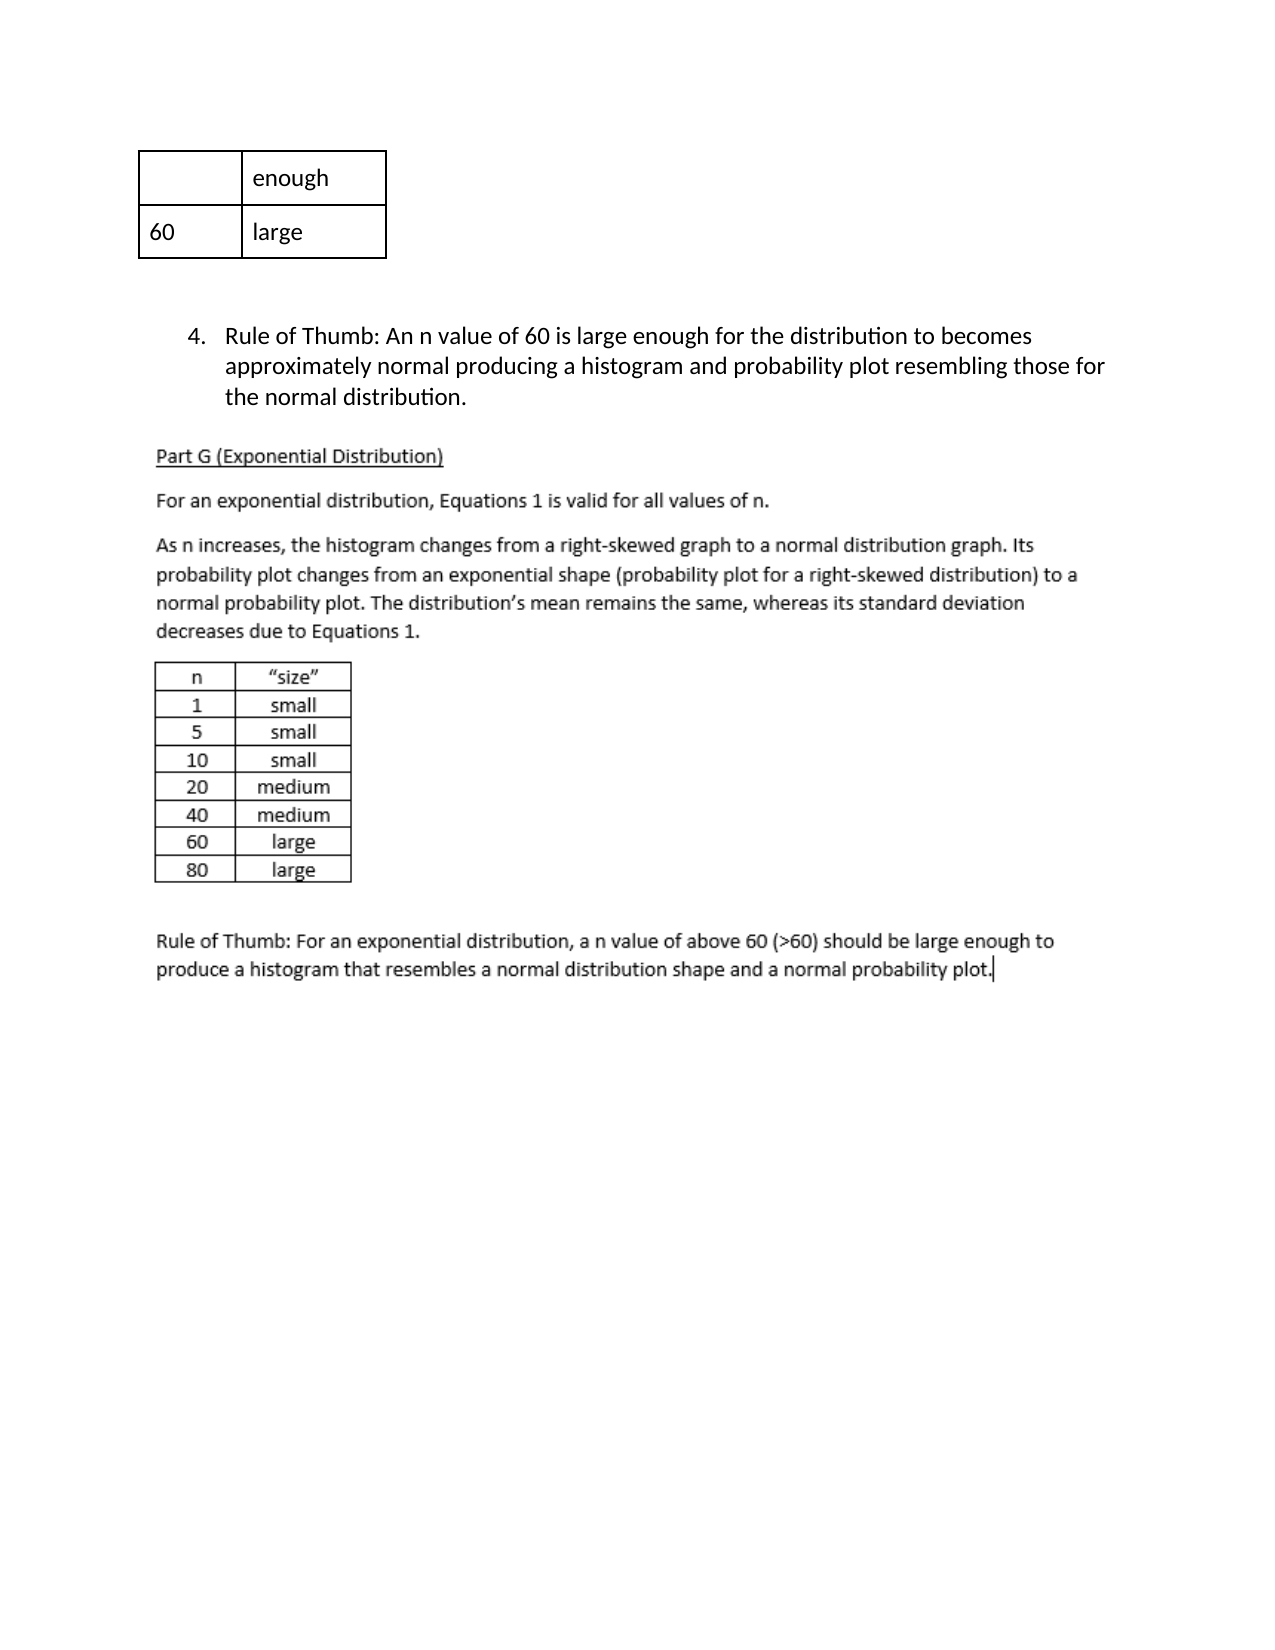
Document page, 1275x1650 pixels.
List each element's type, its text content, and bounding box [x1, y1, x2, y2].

picture [131, 432, 1107, 1006]
list Rule of Thumb: An n value of 60 is large enough for the distribution to becomes approximately normal producing a histogram and probability plot resembling those for the normal distribution. [187, 320, 1125, 412]
table_cell 60 [140, 206, 241, 257]
table_cell almost large enough [243, 152, 385, 203]
table_cell 40 [140, 152, 241, 203]
table_cell large [243, 206, 385, 257]
